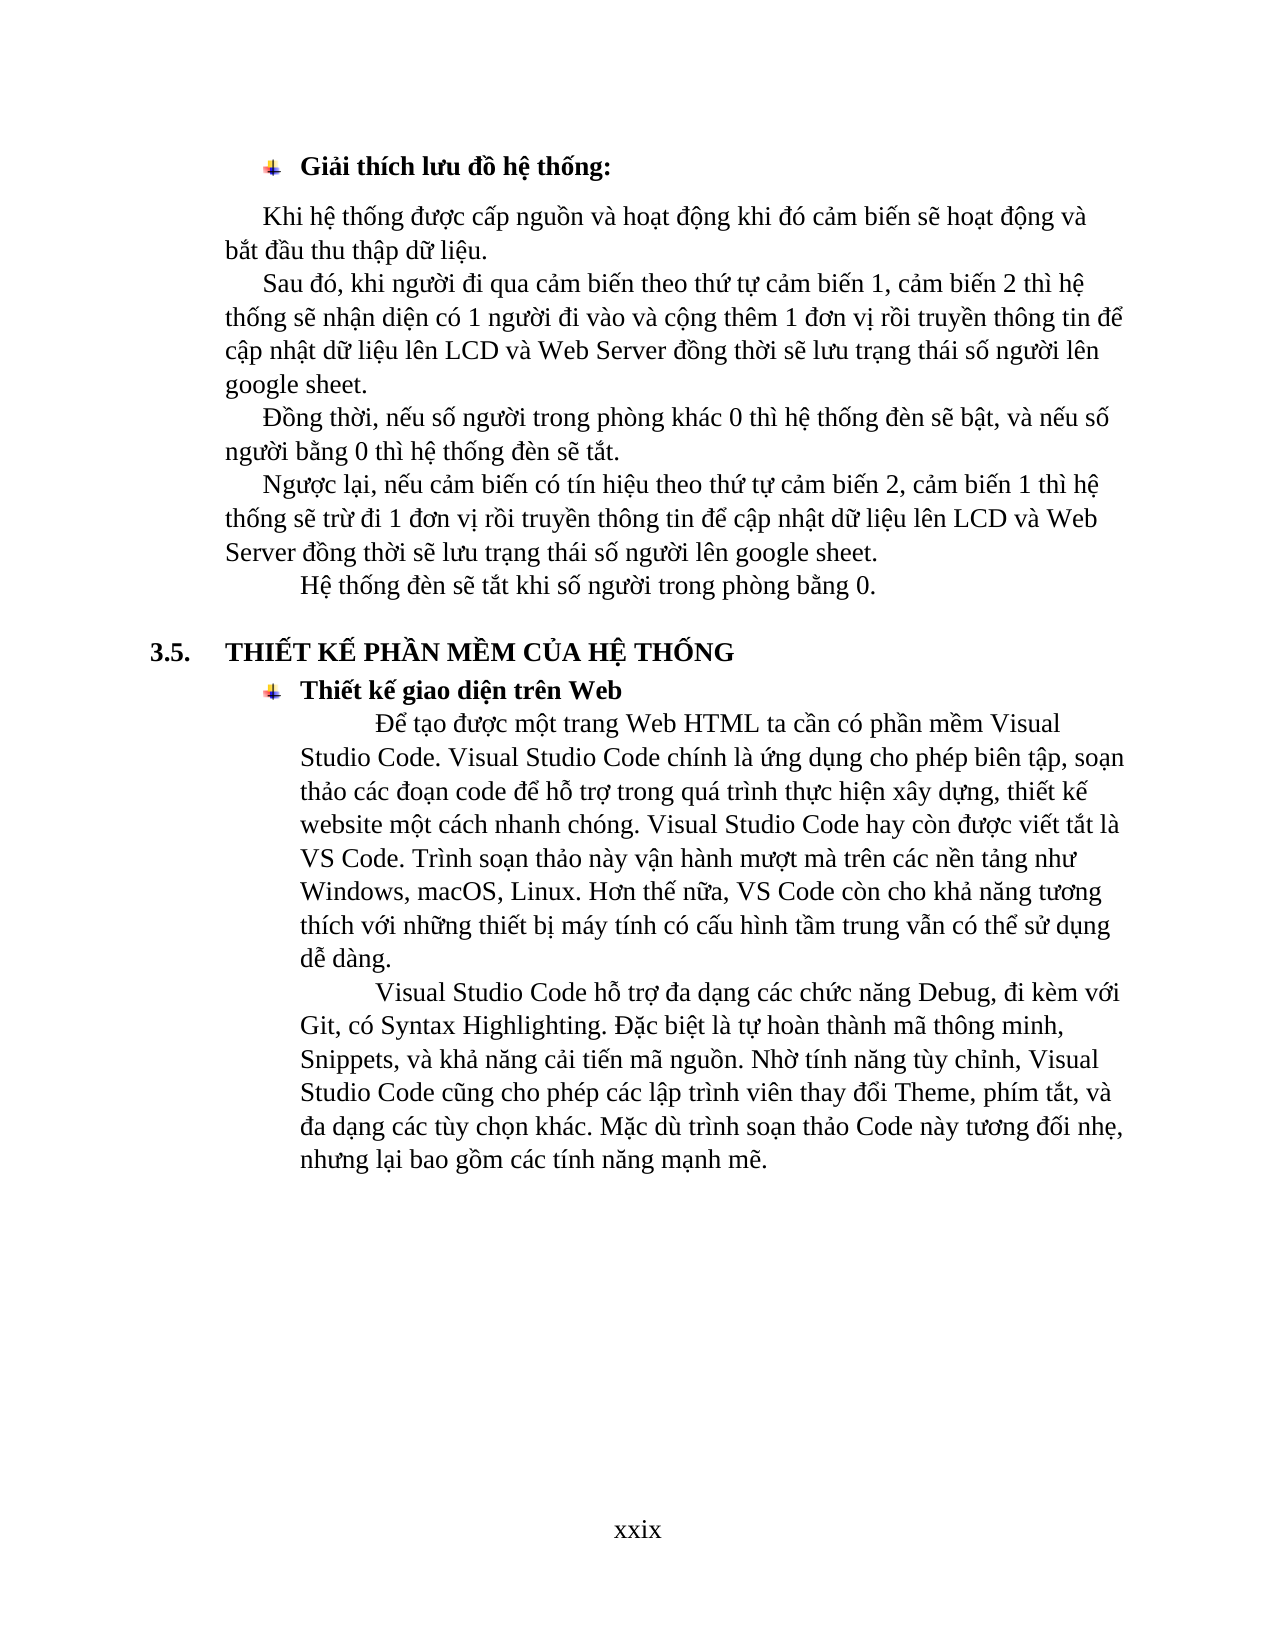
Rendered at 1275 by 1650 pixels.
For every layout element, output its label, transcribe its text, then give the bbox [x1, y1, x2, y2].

text Visual Studio Code hỗ trợ đa dạng các chức năng Debug, đi kèm với Git, có Syntax Highlighting. Đặc biệt là tự hoàn thành mã thông minh, Snippets, và khả năng cải tiến mã nguồn. Nhờ tính năng tùy chỉnh, Visual Studio Code cũng cho phép các lập trình viên thay đổi Theme, phím tắt, và đa dạng các tùy chọn khác. Mặc dù trình soạn thảo Code này tương đối nhẹ, nhưng lại bao gồm các tính năng mạnh mẽ. [300, 976, 1125, 1175]
picture [263, 682, 281, 700]
text Sau đó, khi người đi qua cảm biến theo thứ tự cảm biến 1, cảm biến 2 thì hệ thống sẽ nhận diện có 1 người đi vào và cộng thêm 1 đơn vị rồi truyền thông tin để cập nhật dữ liệu lên LCD và Web Server đồng thời sẽ lưu trạng thái số người lên google sheet. [225, 267, 1125, 399]
text Đồng thời, nếu số người trong phòng khác 0 thì hệ thống đèn sẽ bật, và nếu số người bằng 0 thì hệ thống đèn sẽ tắt. [225, 401, 1125, 466]
picture [263, 158, 281, 176]
text Để tạo được một trang Web HTML ta cần có phần mềm Visual Studio Code. Visual Studio Code chính là ứng dụng cho phép biên tập, soạn thảo các đoạn code để hỗ trợ trong quá trình thực hiện xây dựng, thiết kế website một cách nhanh chóng. Visual Studio Code hay còn được viết tắt là VS Code. Trình soạn thảo này vận hành mượt mà trên các nền tảng như Windows, macOS, Linux. Hơn thế nữa, VS Code còn cho khả năng tương thích với những thiết bị máy tính có cấu hình tầm trung vẫn có thể sử dụng dễ dàng. [300, 707, 1125, 973]
text Ngược lại, nếu cảm biến có tín hiệu theo thứ tự cảm biến 2, cảm biến 1 thì hệ thống sẽ trừ đi 1 đơn vị rồi truyền thông tin để cập nhật dữ liệu lên LCD và Web Server đồng thời sẽ lưu trạng thái số người lên google sheet. [225, 468, 1125, 567]
text Khi hệ thống được cấp nguồn và hoạt động khi đó cảm biến sẽ hoạt động và bắt đầu thu thập dữ liệu. [225, 200, 1125, 265]
list THIẾT KẾ PHẦN MỀM CỦA HỆ THỐNG [150, 636, 1125, 667]
subtitle Thiết kế giao diện trên Web [262, 674, 1125, 705]
text Hệ thống đèn sẽ tắt khi số người trong phòng bằng 0. [150, 569, 1125, 600]
list Giải thích lưu đồ hệ thống: [262, 150, 1125, 181]
